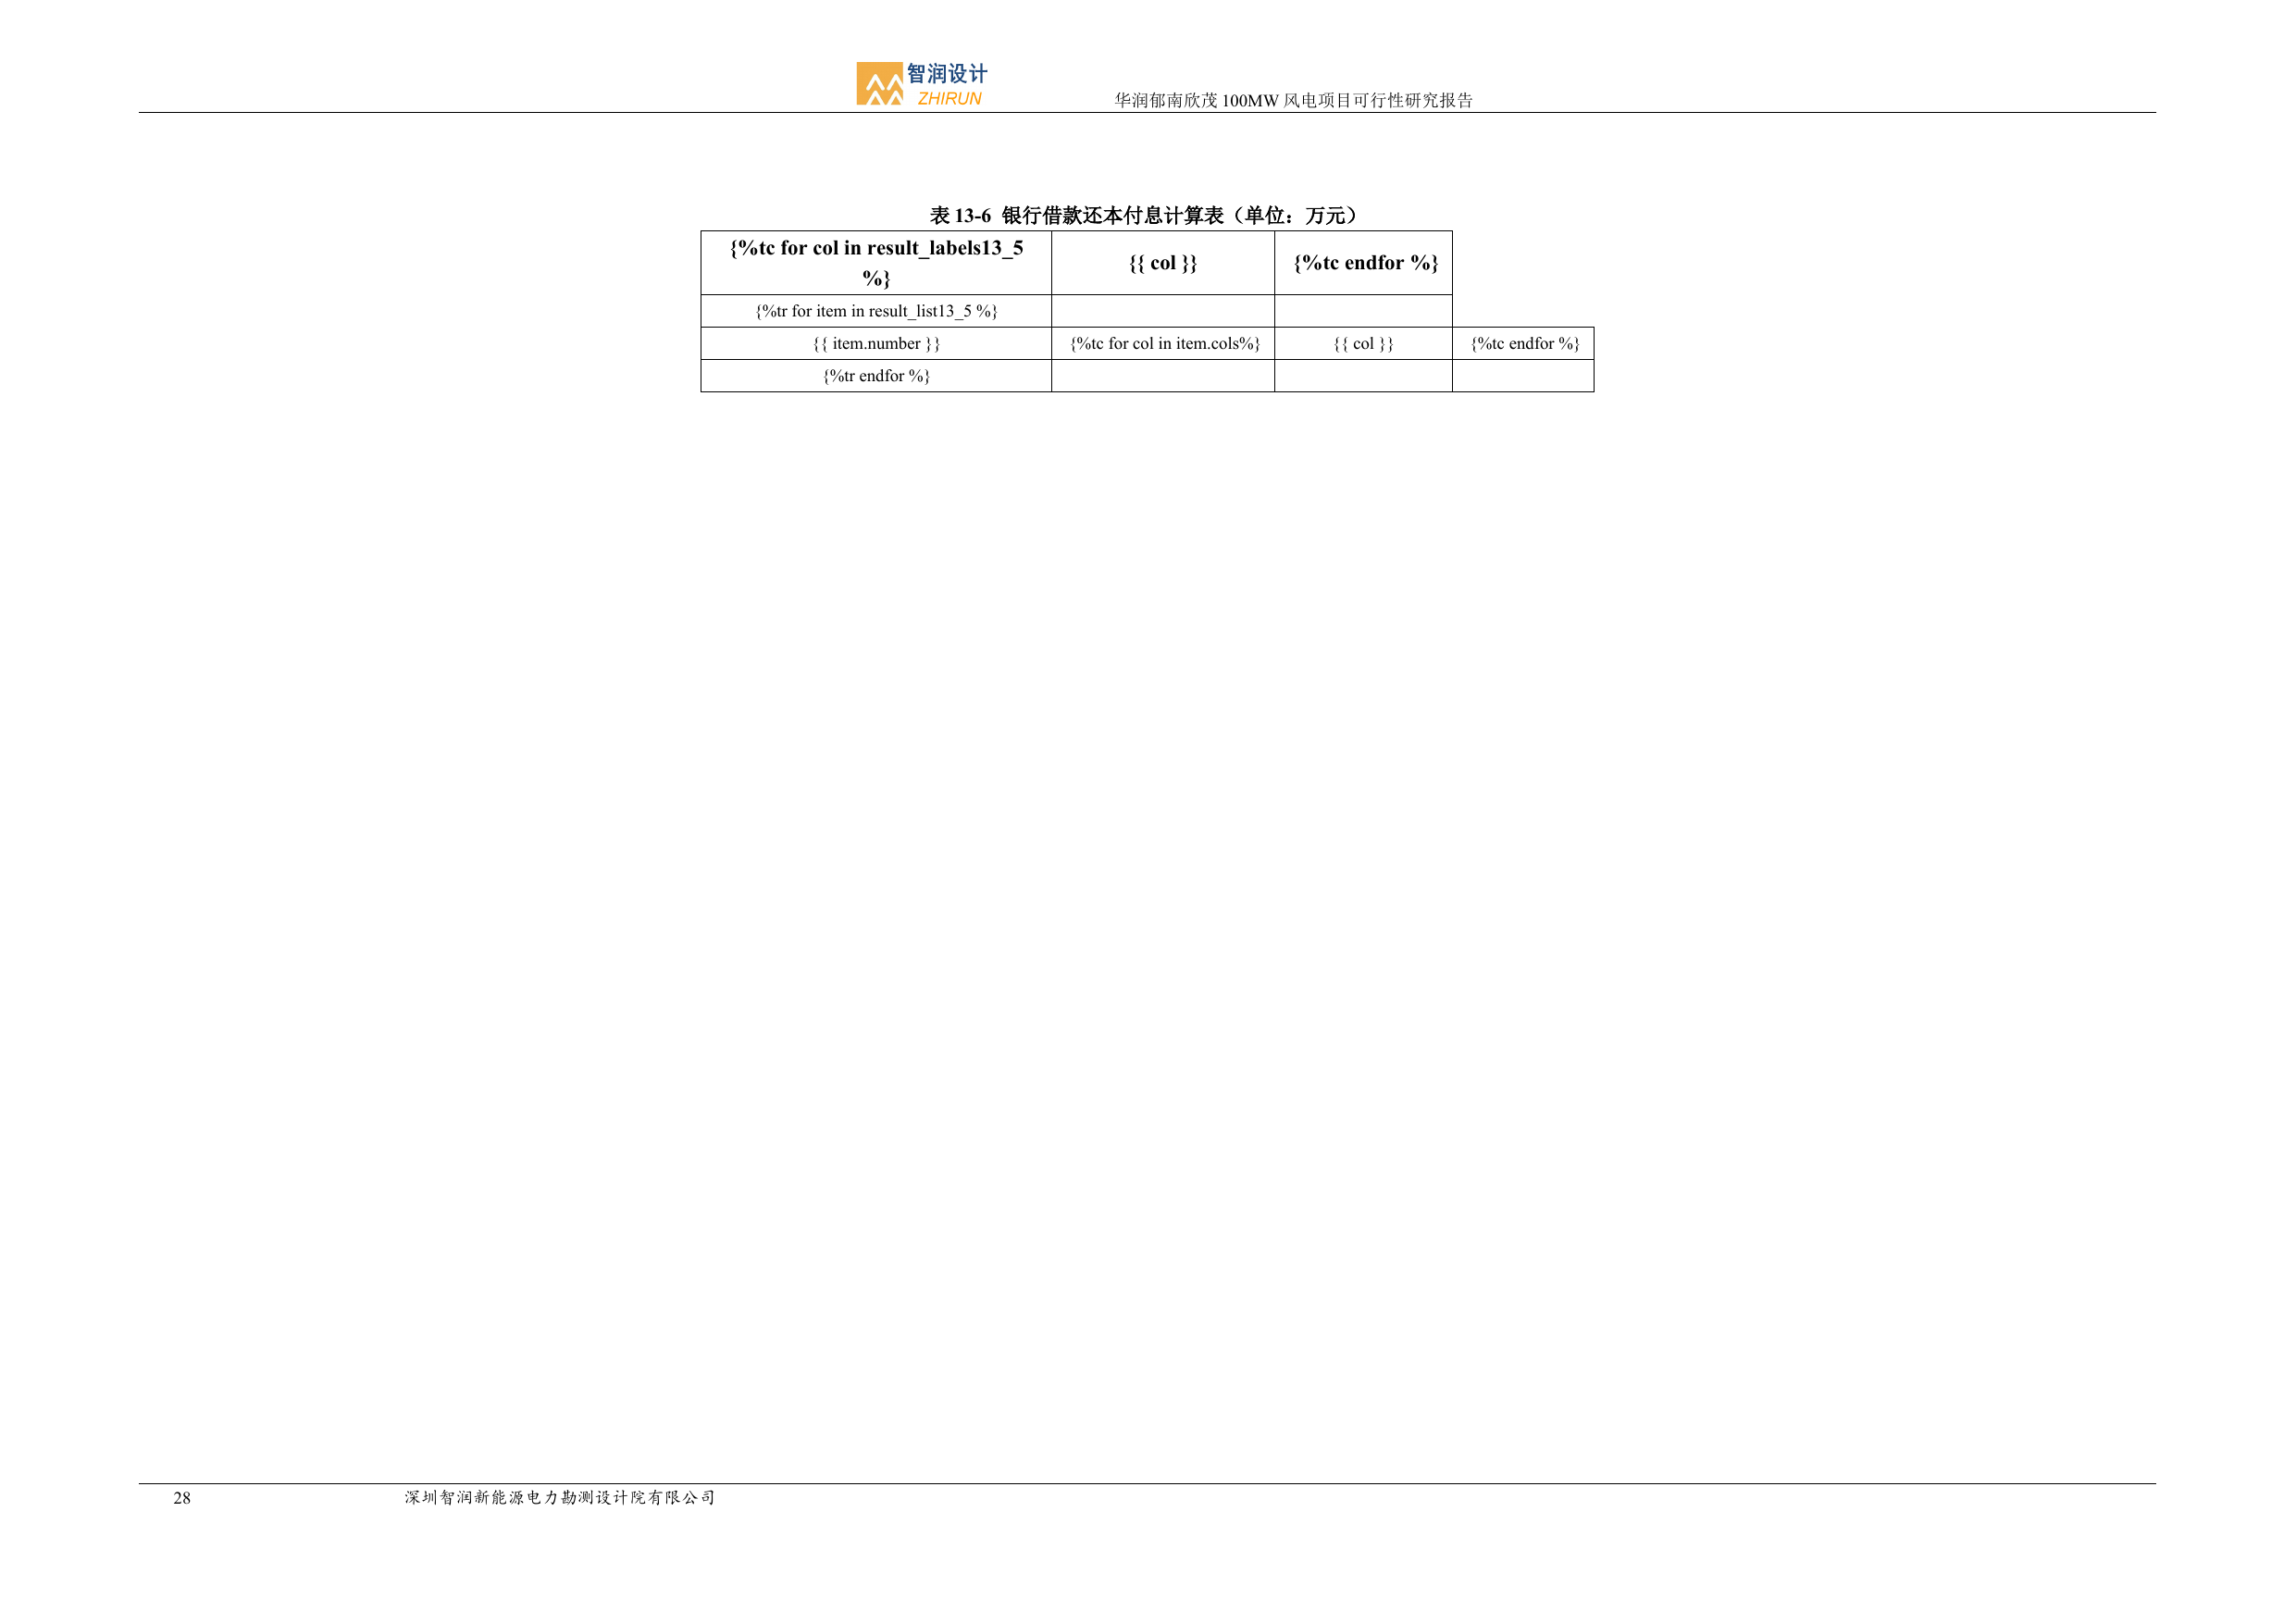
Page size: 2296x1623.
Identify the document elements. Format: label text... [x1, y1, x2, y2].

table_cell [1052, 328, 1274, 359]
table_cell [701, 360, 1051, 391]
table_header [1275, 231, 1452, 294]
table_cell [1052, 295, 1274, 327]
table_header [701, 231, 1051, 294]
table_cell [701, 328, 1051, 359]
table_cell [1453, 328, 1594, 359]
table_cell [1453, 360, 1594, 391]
picture [856, 60, 988, 106]
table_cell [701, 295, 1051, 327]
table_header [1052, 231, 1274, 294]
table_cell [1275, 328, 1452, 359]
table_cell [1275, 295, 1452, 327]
text 表13-6 银行借款还本付息计算表（单位：万元） [139, 199, 2156, 230]
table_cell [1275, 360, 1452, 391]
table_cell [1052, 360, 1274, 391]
